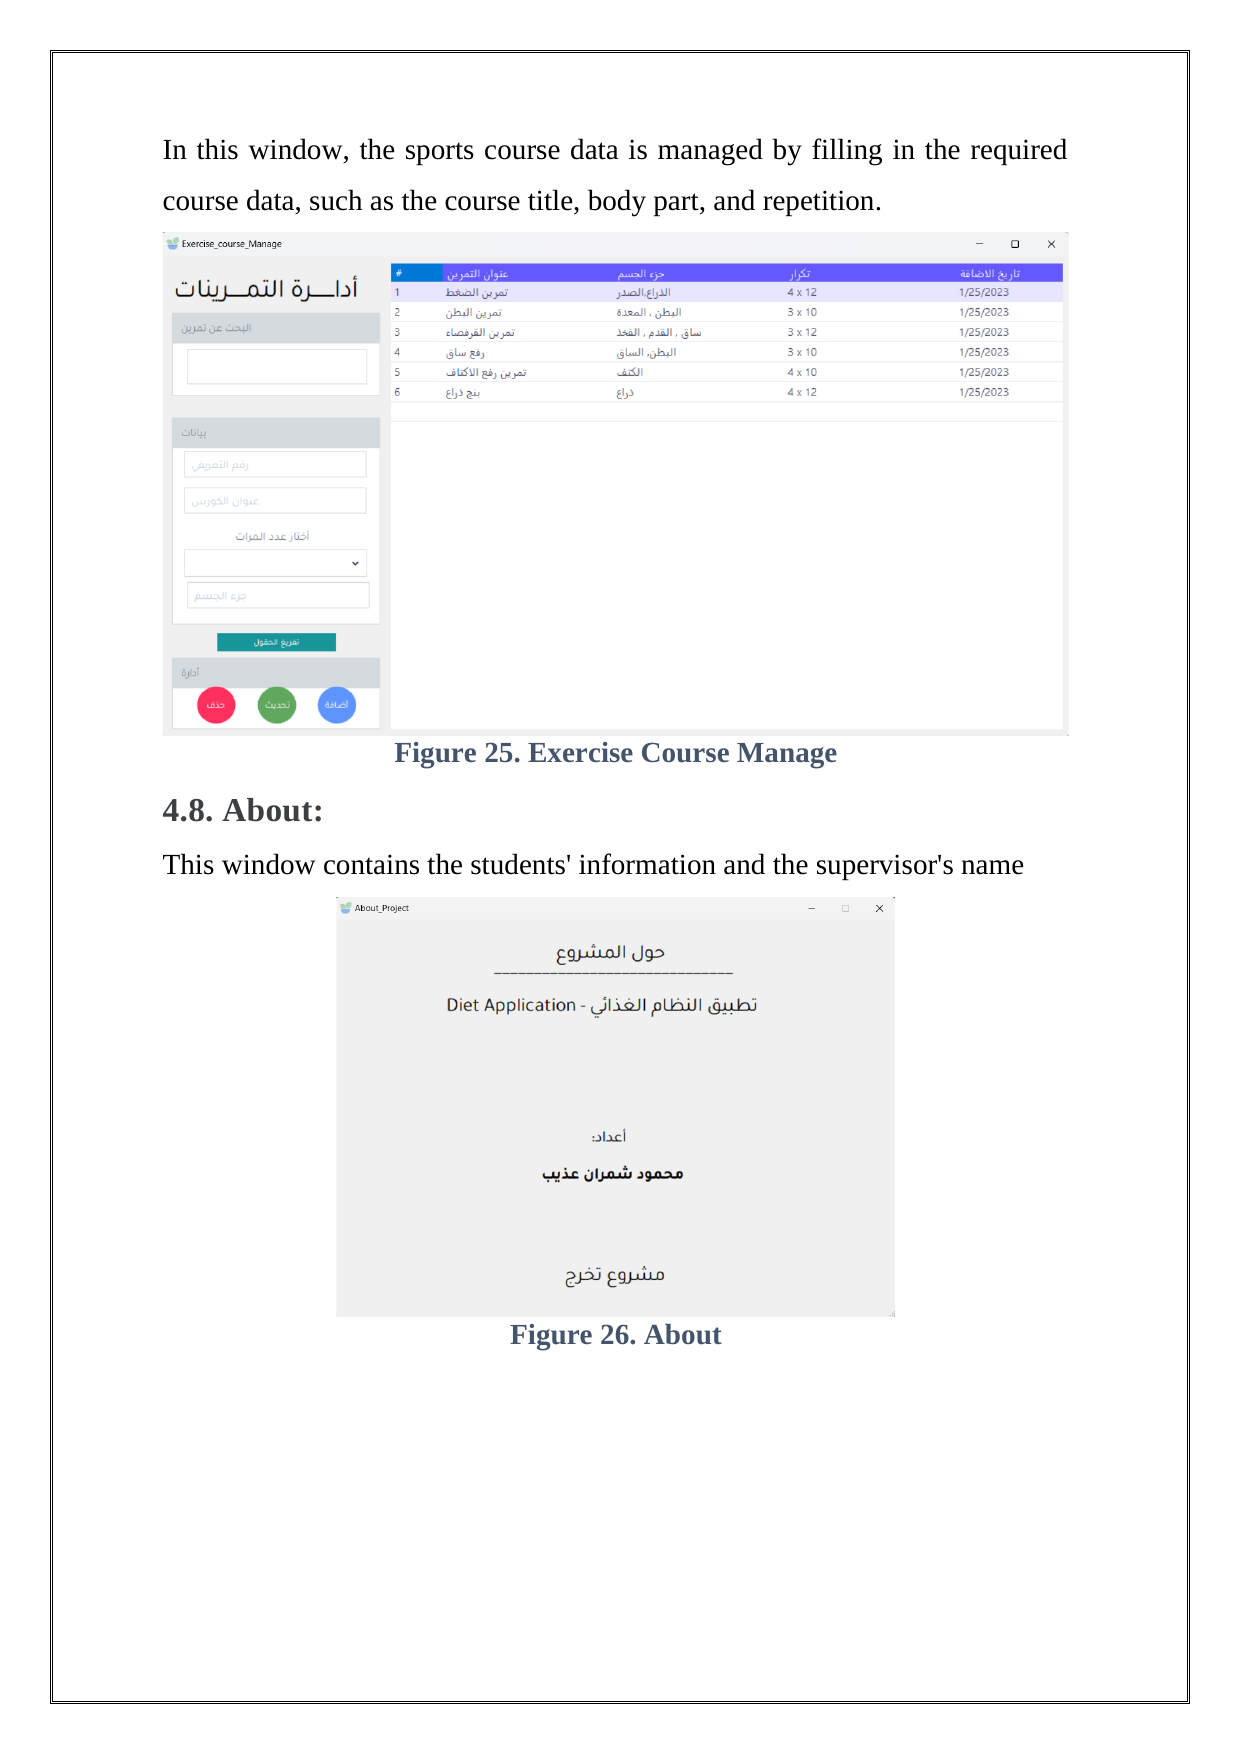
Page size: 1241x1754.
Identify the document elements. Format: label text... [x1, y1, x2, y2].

text 4.8. About: [162, 790, 1069, 828]
picture [162, 232, 1069, 736]
text In this window, the sports course data is managed by filling in the required course data, such as the course title, body part, and repetition. [162, 132, 1069, 216]
text Figure 26. About [162, 1317, 1069, 1350]
text Figure 25. Exercise Course Manage [162, 736, 1069, 769]
picture [336, 897, 895, 1317]
text This window contains the students' information and the supervisor's name [162, 847, 1069, 881]
